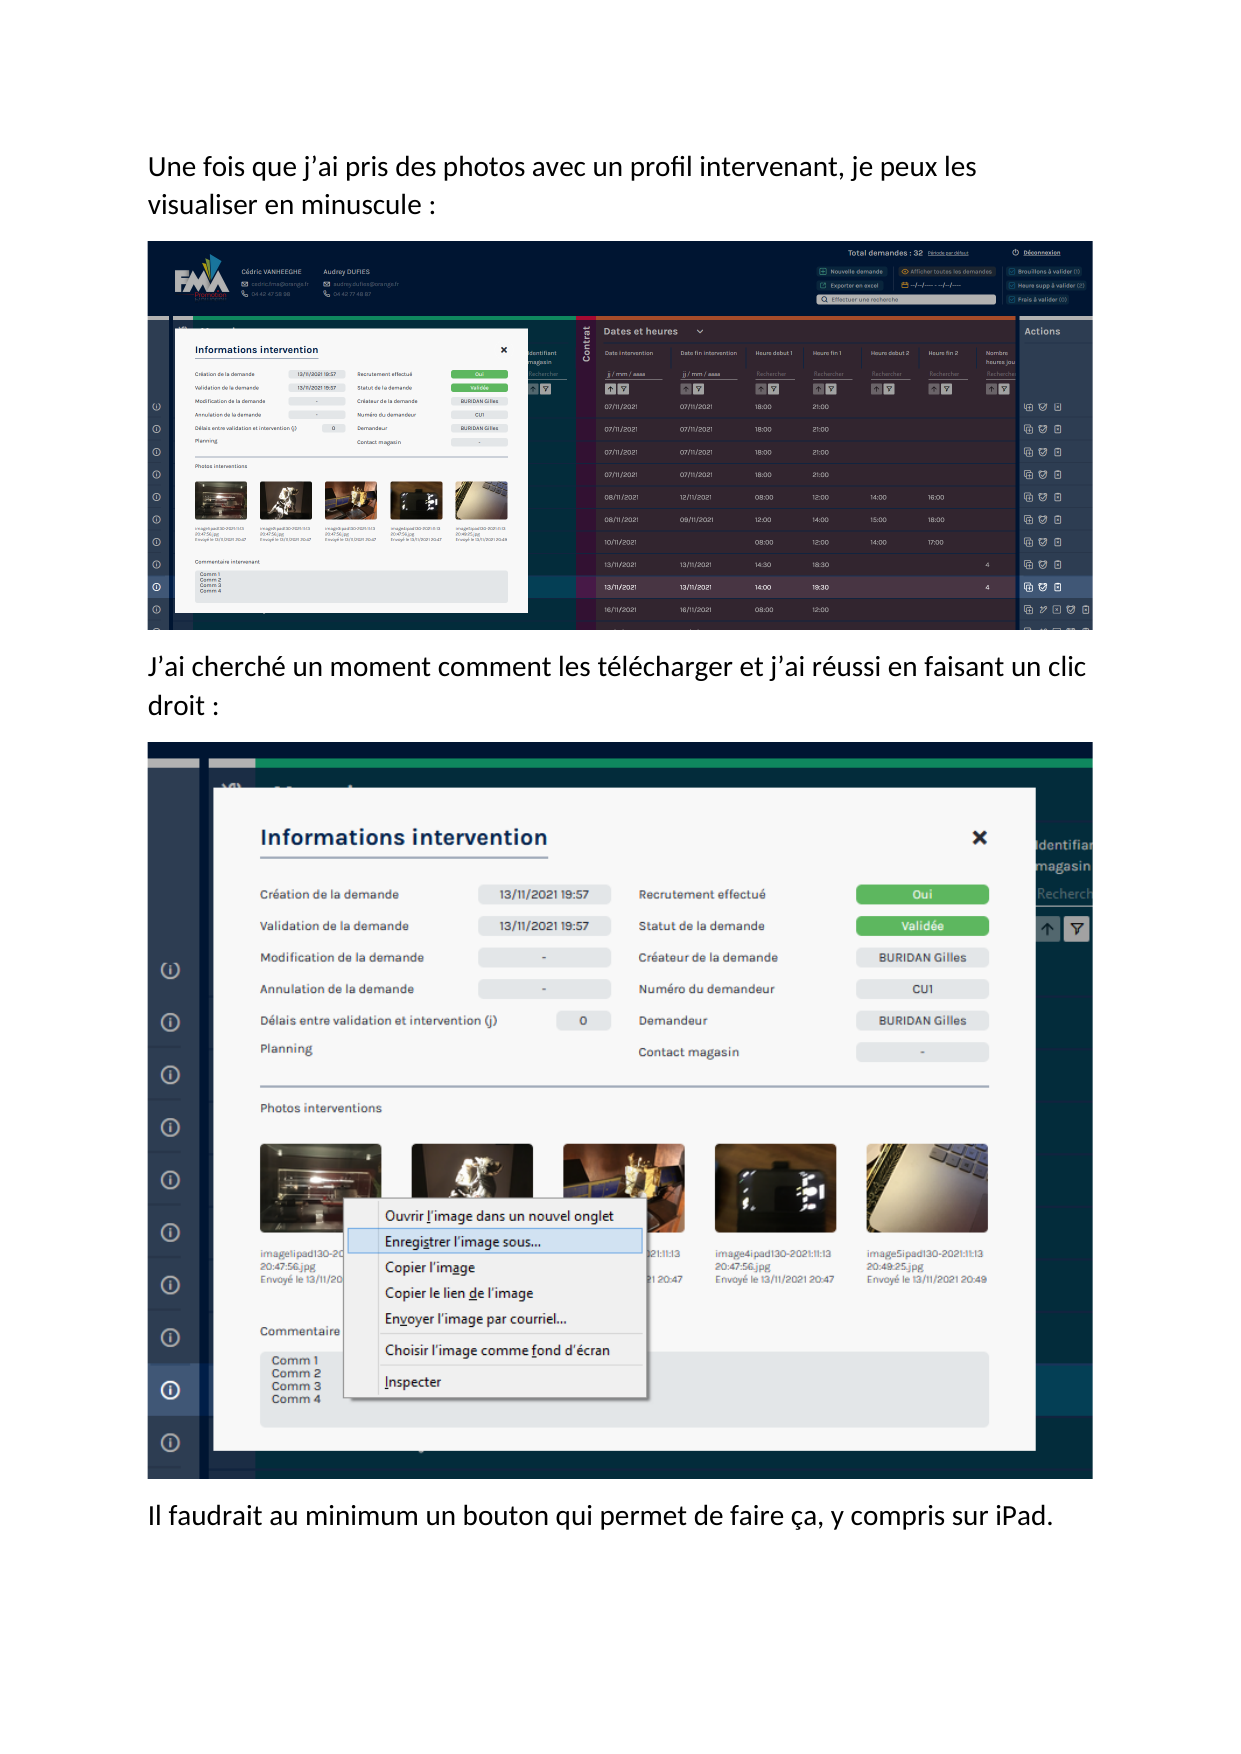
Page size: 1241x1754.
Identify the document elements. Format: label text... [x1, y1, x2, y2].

picture [1083, 843, 1093, 850]
picture [1087, 889, 1093, 898]
text Une fois que j’ai pris des photos avec un profil intervenant, je peux les visualiser en minuscule : [148, 148, 1093, 222]
picture [1064, 917, 1089, 941]
picture [1081, 862, 1090, 870]
picture [147, 742, 1093, 1479]
picture [541, 384, 550, 394]
picture [147, 241, 1093, 630]
text J’ai cherché un moment comment les télécharger et j’ai réussi en faisant un clic droit : [148, 648, 1093, 722]
text Il faudrait au minimum un bouton qui permet de faire ça, y compris sur iPad. [148, 1497, 1093, 1533]
picture [1074, 839, 1080, 849]
picture [1060, 889, 1077, 898]
picture [1046, 892, 1055, 897]
picture [1038, 888, 1043, 898]
